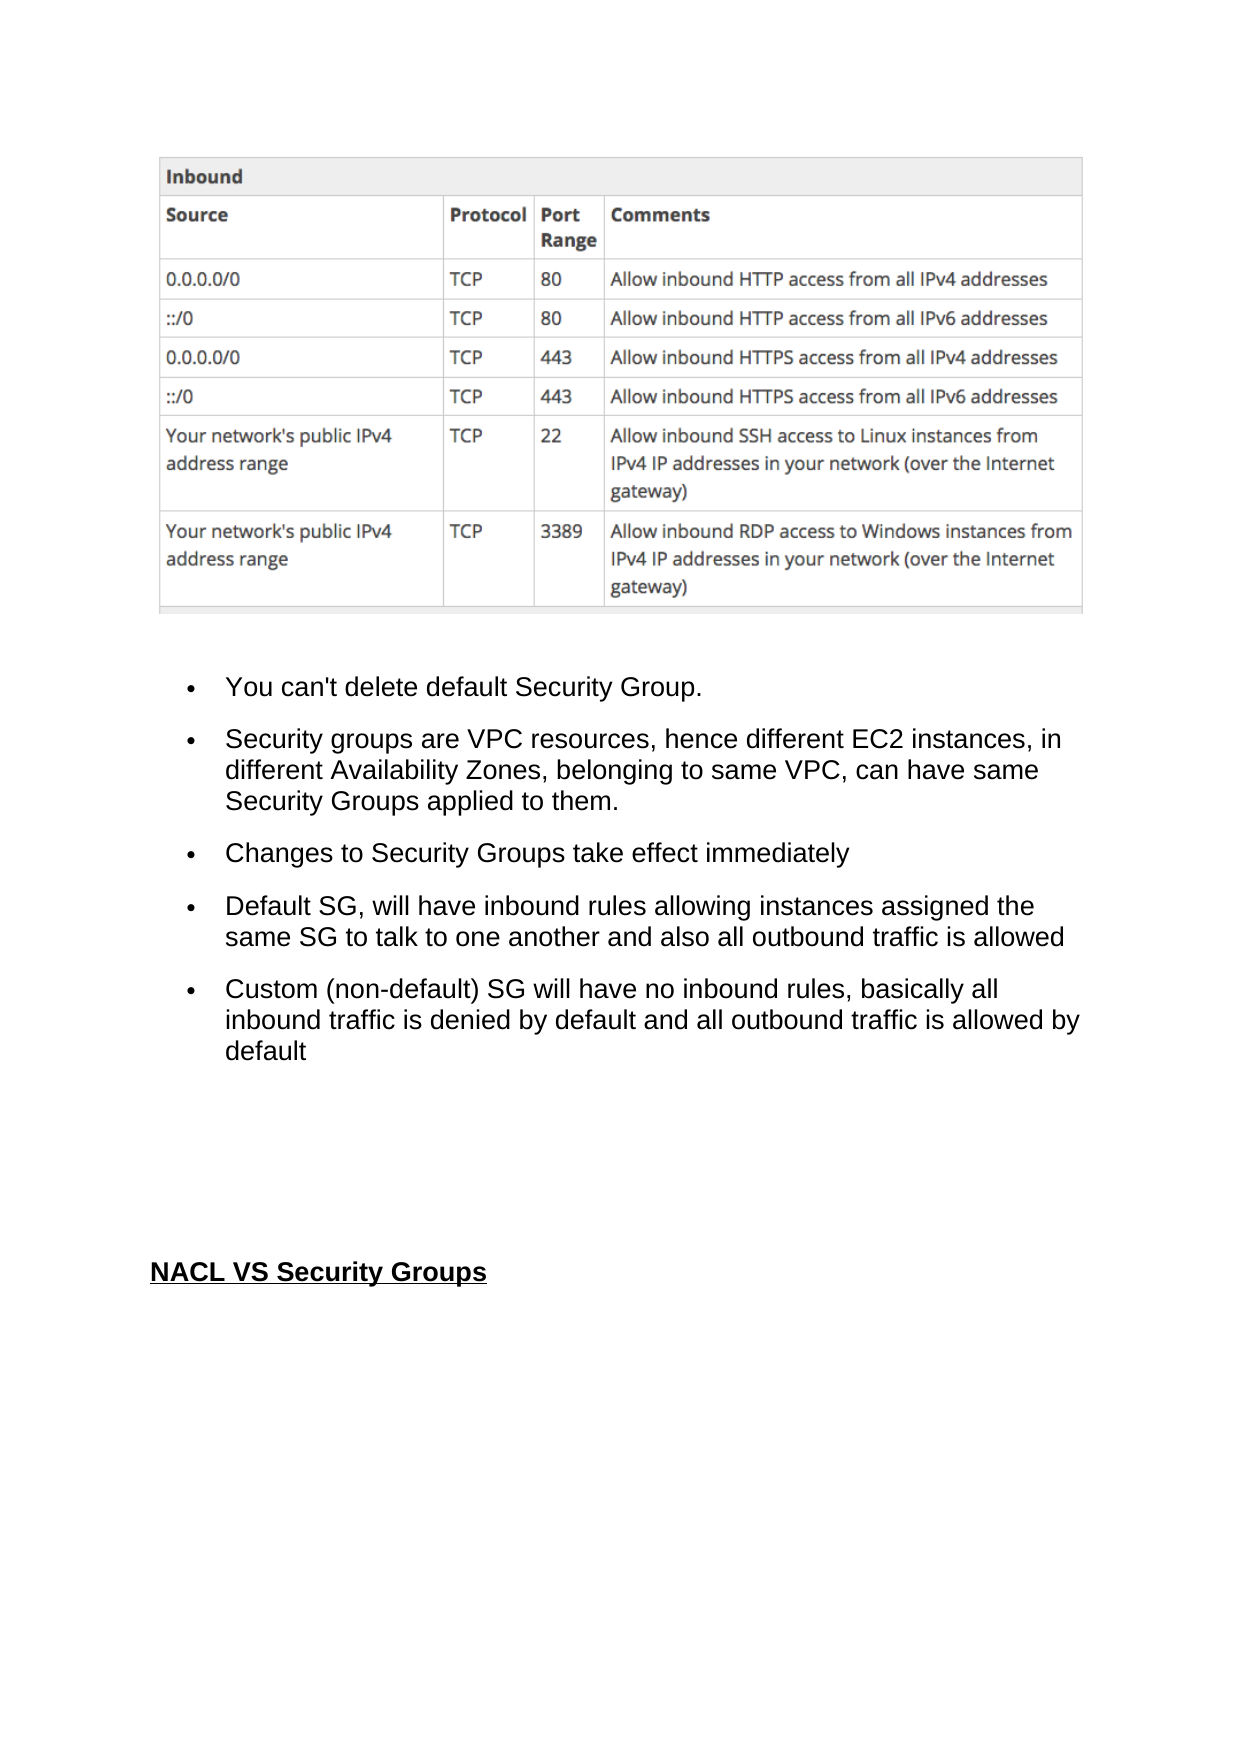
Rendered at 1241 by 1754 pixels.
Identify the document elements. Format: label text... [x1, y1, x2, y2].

list Security groups are VPC resources, hence different EC2 instances, in different Availability Zones, belonging to same VPC, can have same Security Groups applied to them. [187, 723, 1090, 817]
list Custom (non-default) SG will have no inbound rules, basically all inbound traffic is denied by default and all outbound traffic is allowed by default [187, 973, 1090, 1067]
text NACL VS Security Groups [150, 1256, 1090, 1287]
picture [150, 150, 1091, 614]
list Default SG, will have inbound rules allowing instances assigned the same SG to talk to one another and also all outbound traffic is allowed [187, 889, 1090, 952]
list You can't delete default Security Group. [187, 671, 1090, 702]
list Changes to Security Groups take effect immediately [187, 837, 1090, 869]
